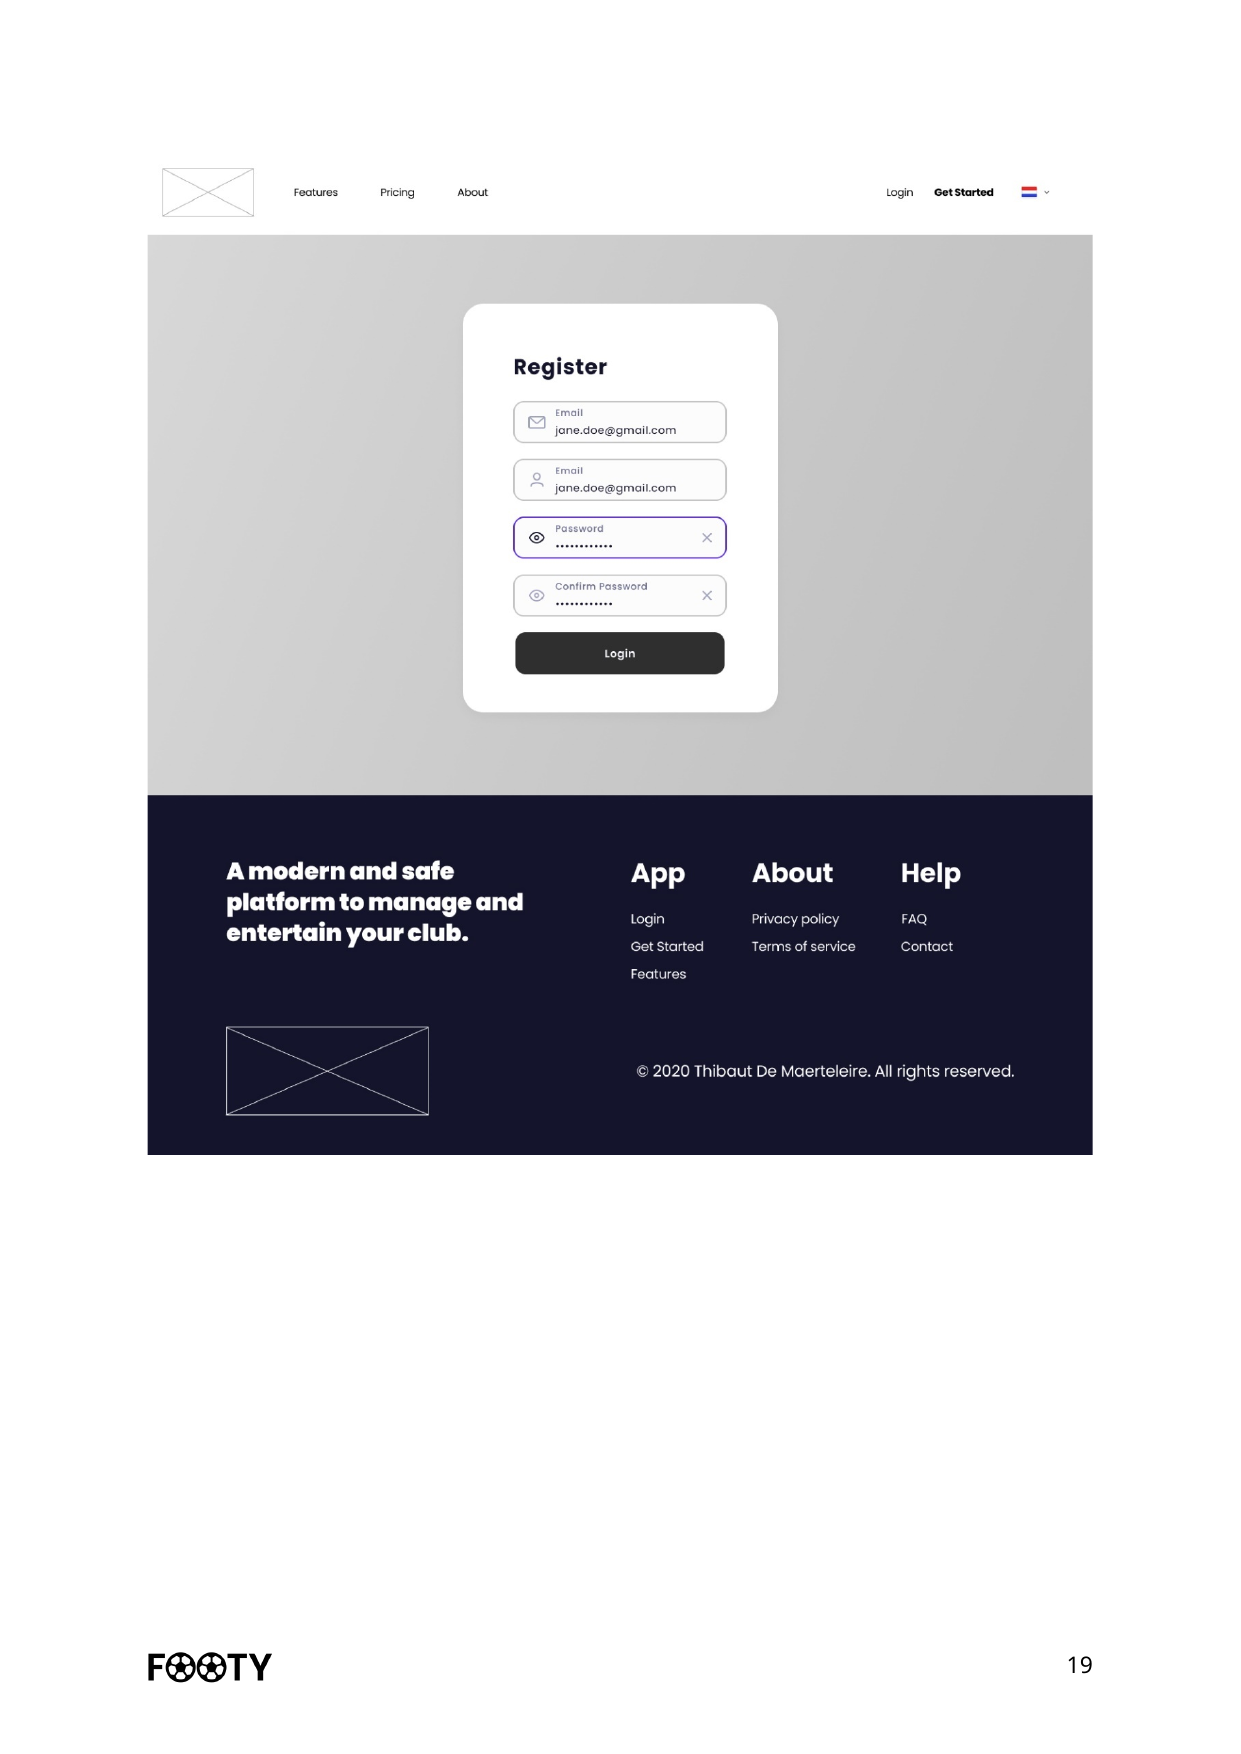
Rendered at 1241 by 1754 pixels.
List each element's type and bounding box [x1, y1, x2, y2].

picture [147, 147, 1093, 1155]
picture [117, 1631, 301, 1704]
